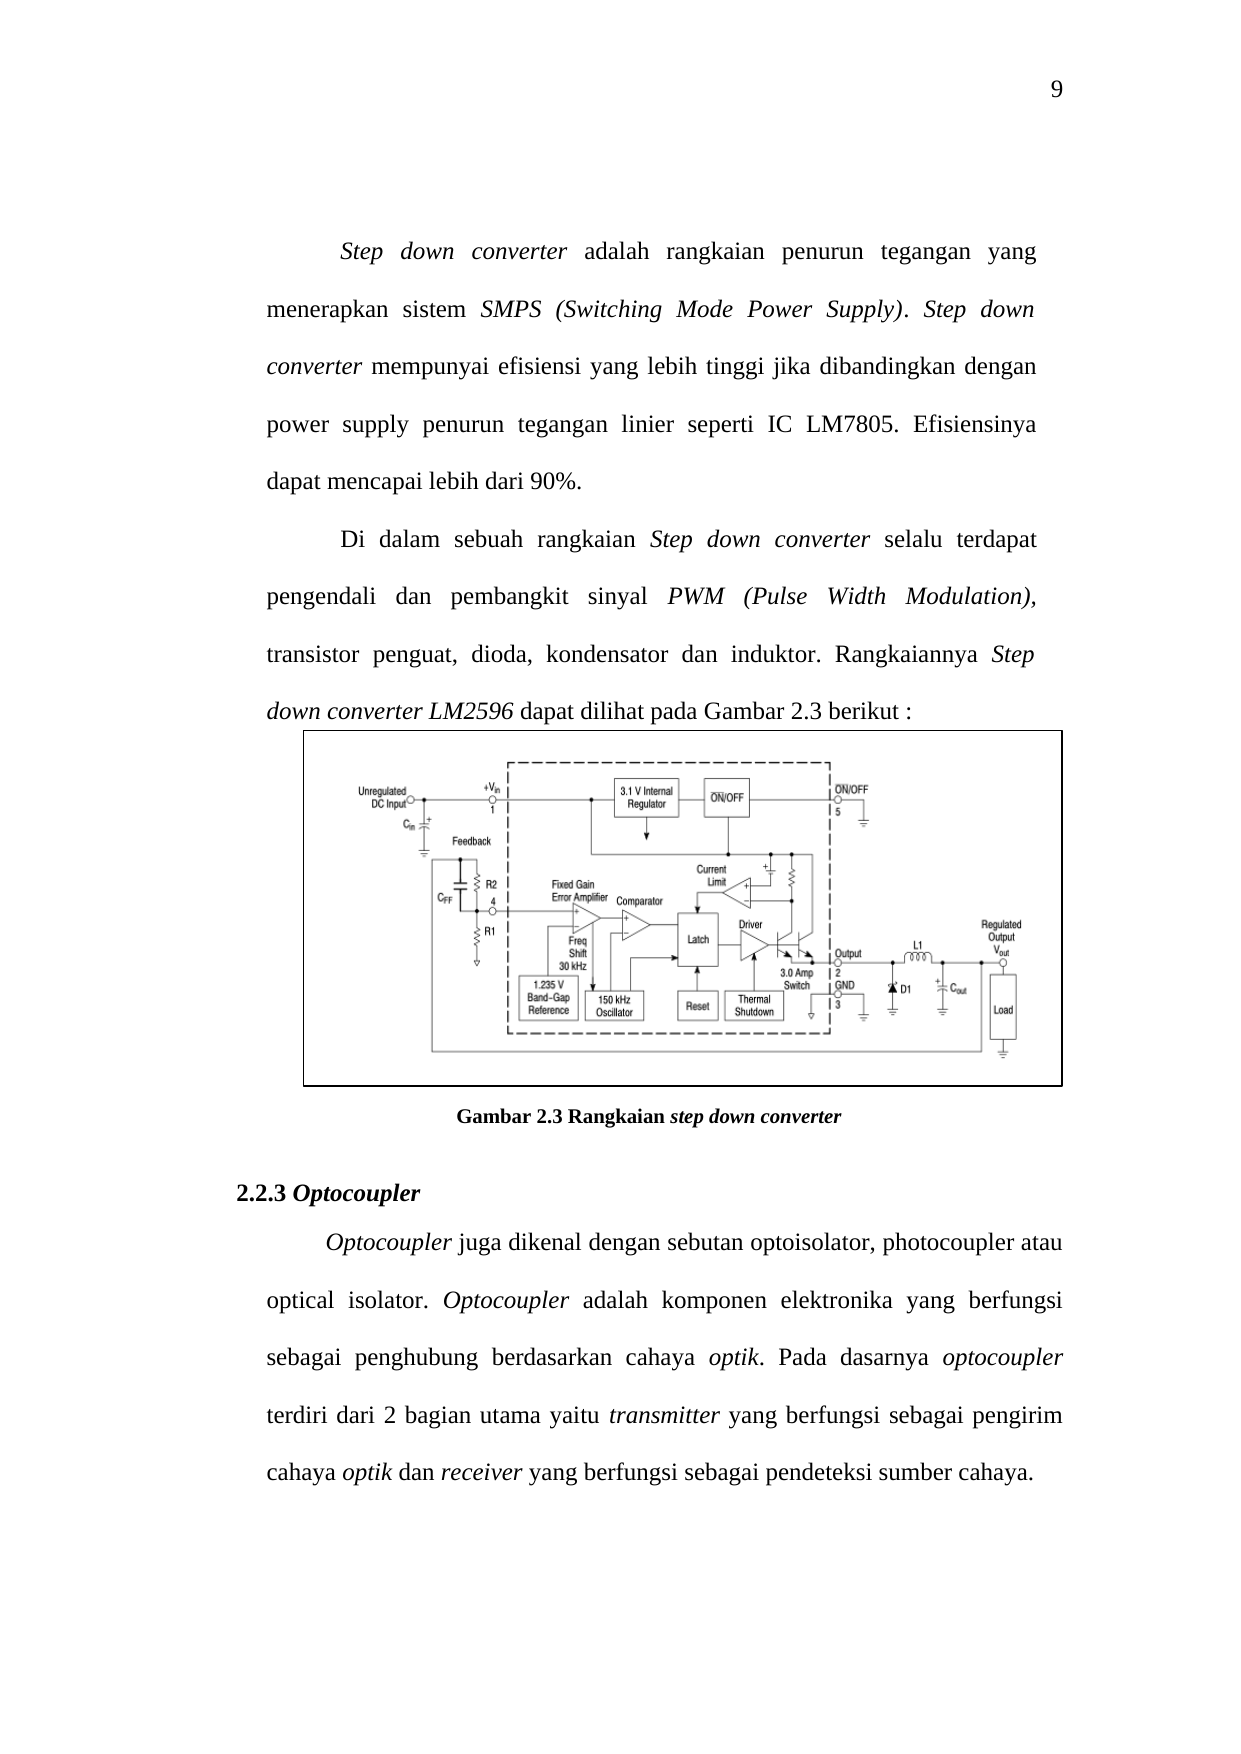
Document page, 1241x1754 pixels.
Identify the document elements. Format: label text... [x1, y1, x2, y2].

text Optocoupler juga dikenal dengan sebutan optoisolator, photocoupler atau optical isolator. Optocoupler adalah komponen elektronika yang berfungsi sebagai penghubung berdasarkan cahaya optik. Pada dasarnya optocoupler terdiri dari 2 bagian utama yaitu transmitter yang berfungsi sebagai pengirim cahaya optik dan receiver yang berfungsi sebagai pendeteksi sumber cahaya. [266, 1227, 1063, 1486]
text Di dalam sebuah rangkaian Step down converter selalu terdapat pengendali dan pembangkit sinyal PWM (Pulse Width Modulation), transistor penguat, dioda, kondensator dan induktor. Rangkaiannya Step down converter LM2596 dapat dilihat pada Gambar 2.3 berikut : [266, 524, 1037, 725]
subtitle 2.2.3 Optocoupler [236, 1178, 1063, 1207]
text Step down converter adalah rangkaian penurun tegangan yang menerapkan sistem SMPS (Switching Mode Power Supply). Step down converter mempunyai efisiensi yang lebih tinggi jika dibandingkan dengan power supply penurun tegangan linier seperti IC LM7805. Efisiensinya dapat mencapai lebih dari 90%. [266, 236, 1037, 495]
subtitle Gambar 2.3 Rangkaian step down converter [236, 1104, 1063, 1128]
picture [347, 753, 1030, 1070]
